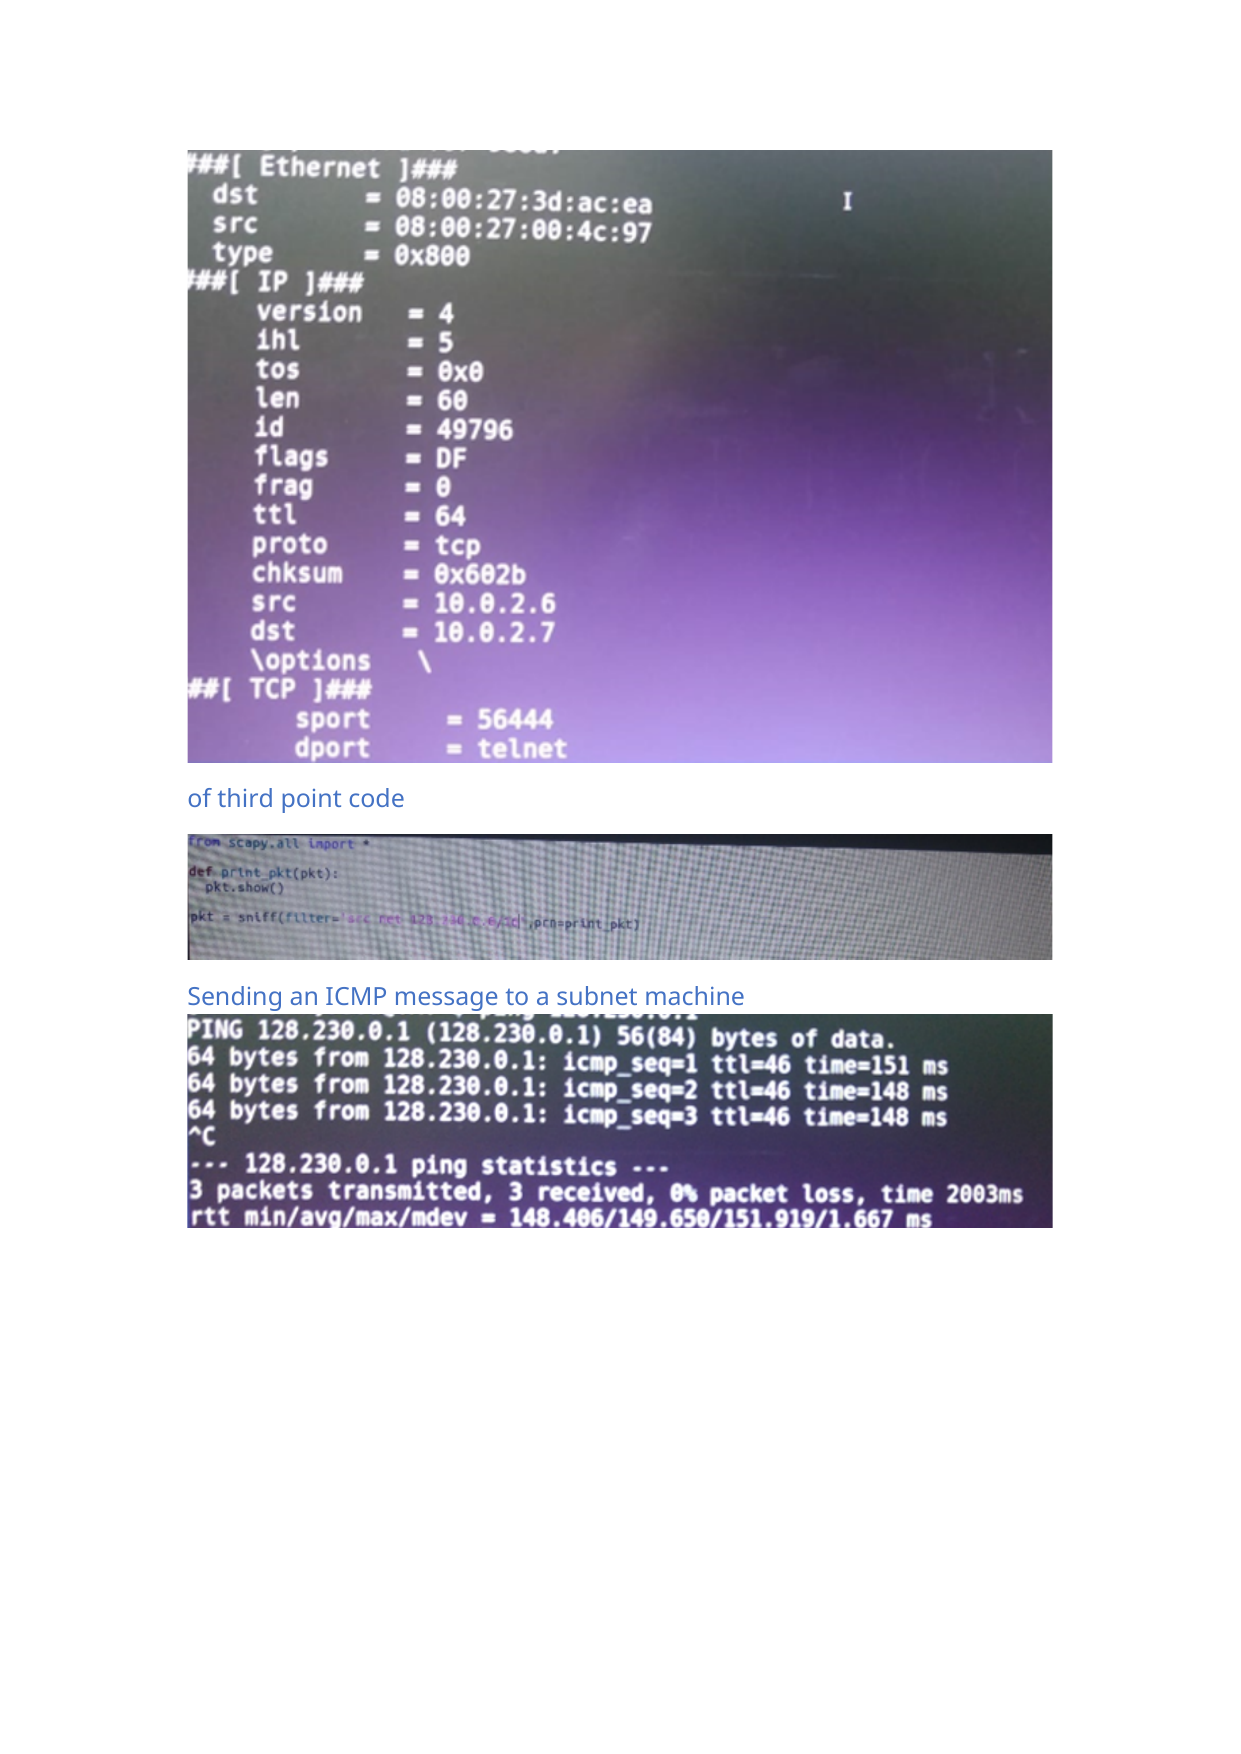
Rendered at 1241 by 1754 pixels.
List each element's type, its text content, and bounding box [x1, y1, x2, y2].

picture [187, 834, 1053, 960]
text of third point code [187, 781, 1053, 815]
picture [187, 1014, 1053, 1228]
text Sending an ICMP message to a subnet machine [187, 978, 1053, 1014]
picture [187, 150, 1053, 763]
